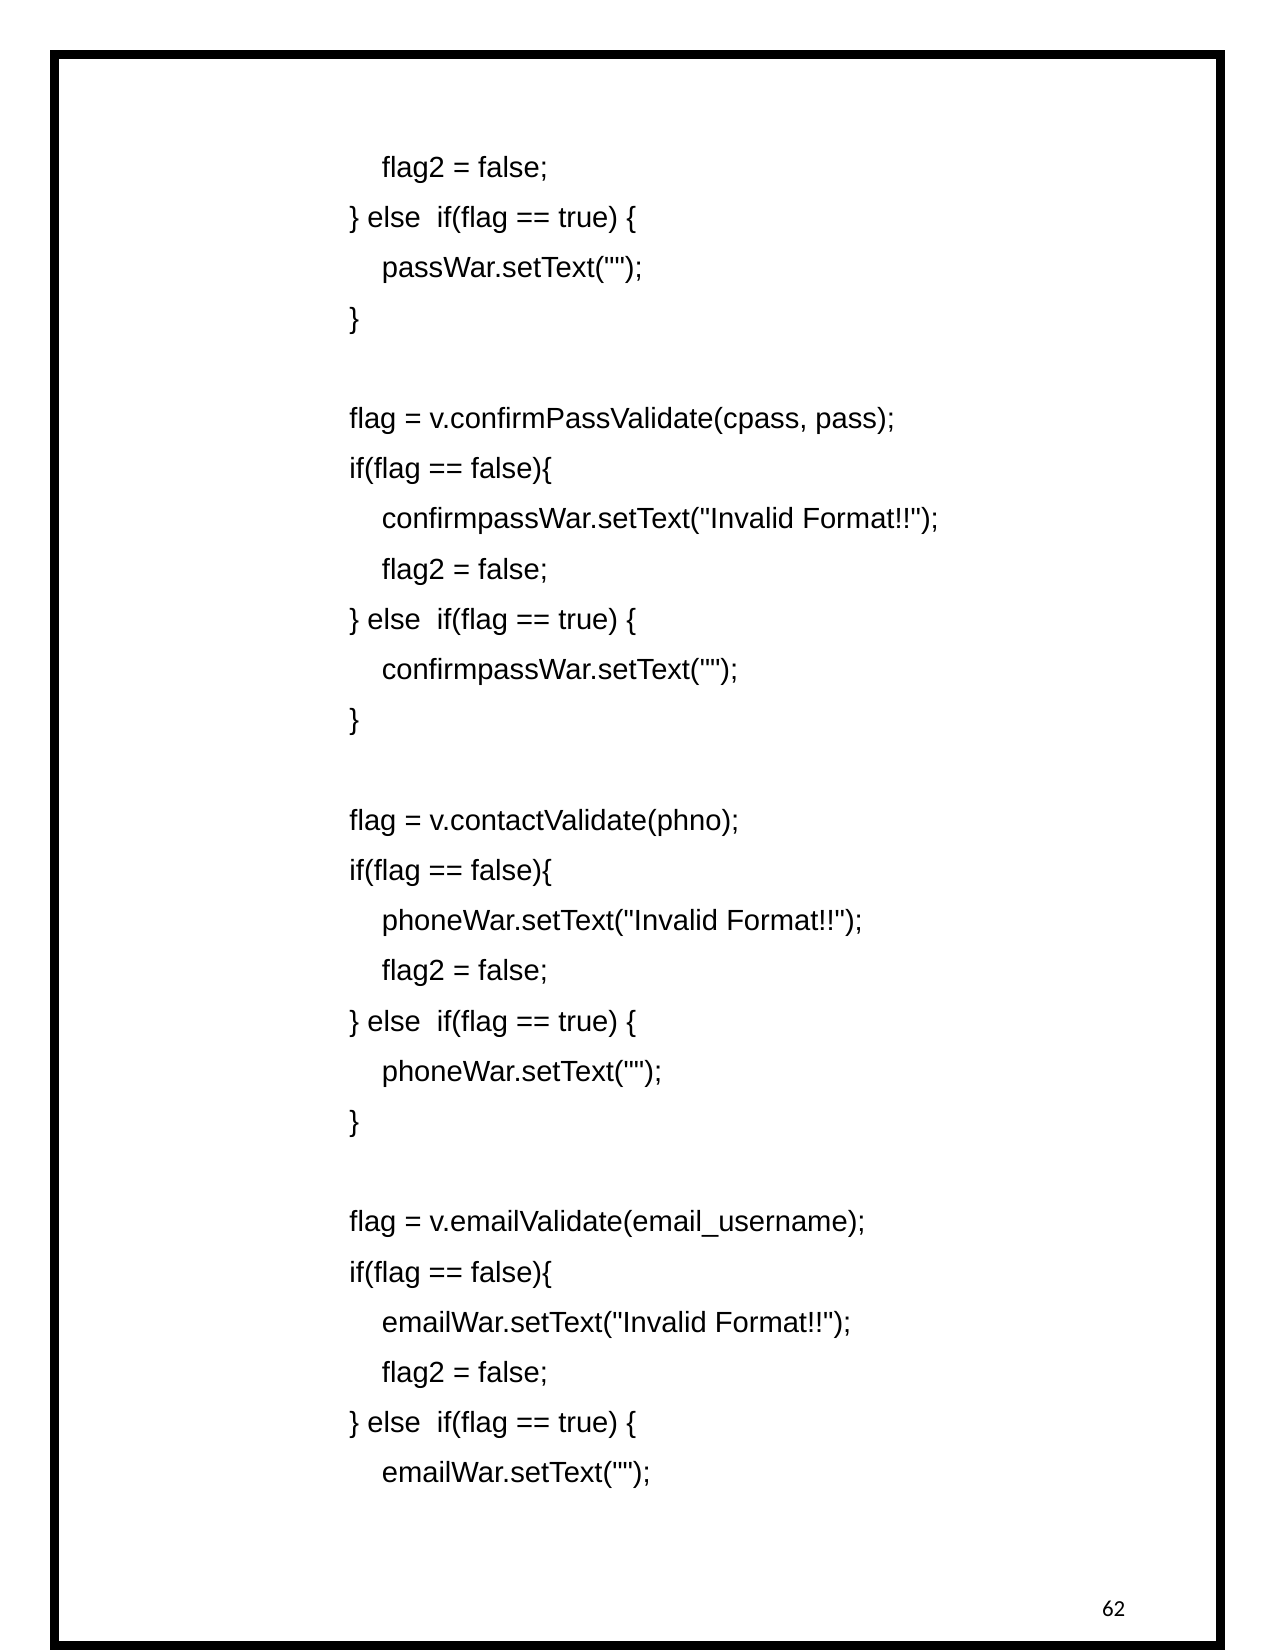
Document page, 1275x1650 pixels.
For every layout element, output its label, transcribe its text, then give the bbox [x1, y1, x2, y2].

text flag2 = false; [187, 552, 1125, 585]
text phoneWar.setText(""); [187, 1054, 1125, 1087]
text } [187, 301, 1125, 334]
text flag = v.contactValidate(phno); [187, 803, 1125, 836]
text flag2 = false; [187, 150, 1125, 183]
text } else if(flag == true) { [187, 1003, 1125, 1037]
text } [187, 1104, 1125, 1137]
text emailWar.setText(""); [187, 1455, 1125, 1489]
text flag2 = false; [187, 1355, 1125, 1388]
text } [187, 702, 1125, 736]
text } else if(flag == true) { [187, 1405, 1125, 1439]
text emailWar.setText("Invalid Format!!"); [187, 1305, 1125, 1338]
text } else if(flag == true) { [187, 602, 1125, 635]
text if(flag == false){ [187, 1254, 1125, 1288]
text phoneWar.setText("Invalid Format!!"); [187, 903, 1125, 937]
text } else if(flag == true) { [187, 200, 1125, 234]
text confirmpassWar.setText("Invalid Format!!"); [187, 501, 1125, 535]
text flag2 = false; [187, 953, 1125, 987]
text if(flag == false){ [187, 451, 1125, 485]
text confirmpassWar.setText(""); [187, 652, 1125, 686]
text passWar.setText(""); [187, 250, 1125, 284]
text flag = v.confirmPassValidate(cpass, pass); [187, 401, 1125, 434]
text flag = v.emailValidate(email_username); [187, 1204, 1125, 1238]
text if(flag == false){ [187, 853, 1125, 886]
